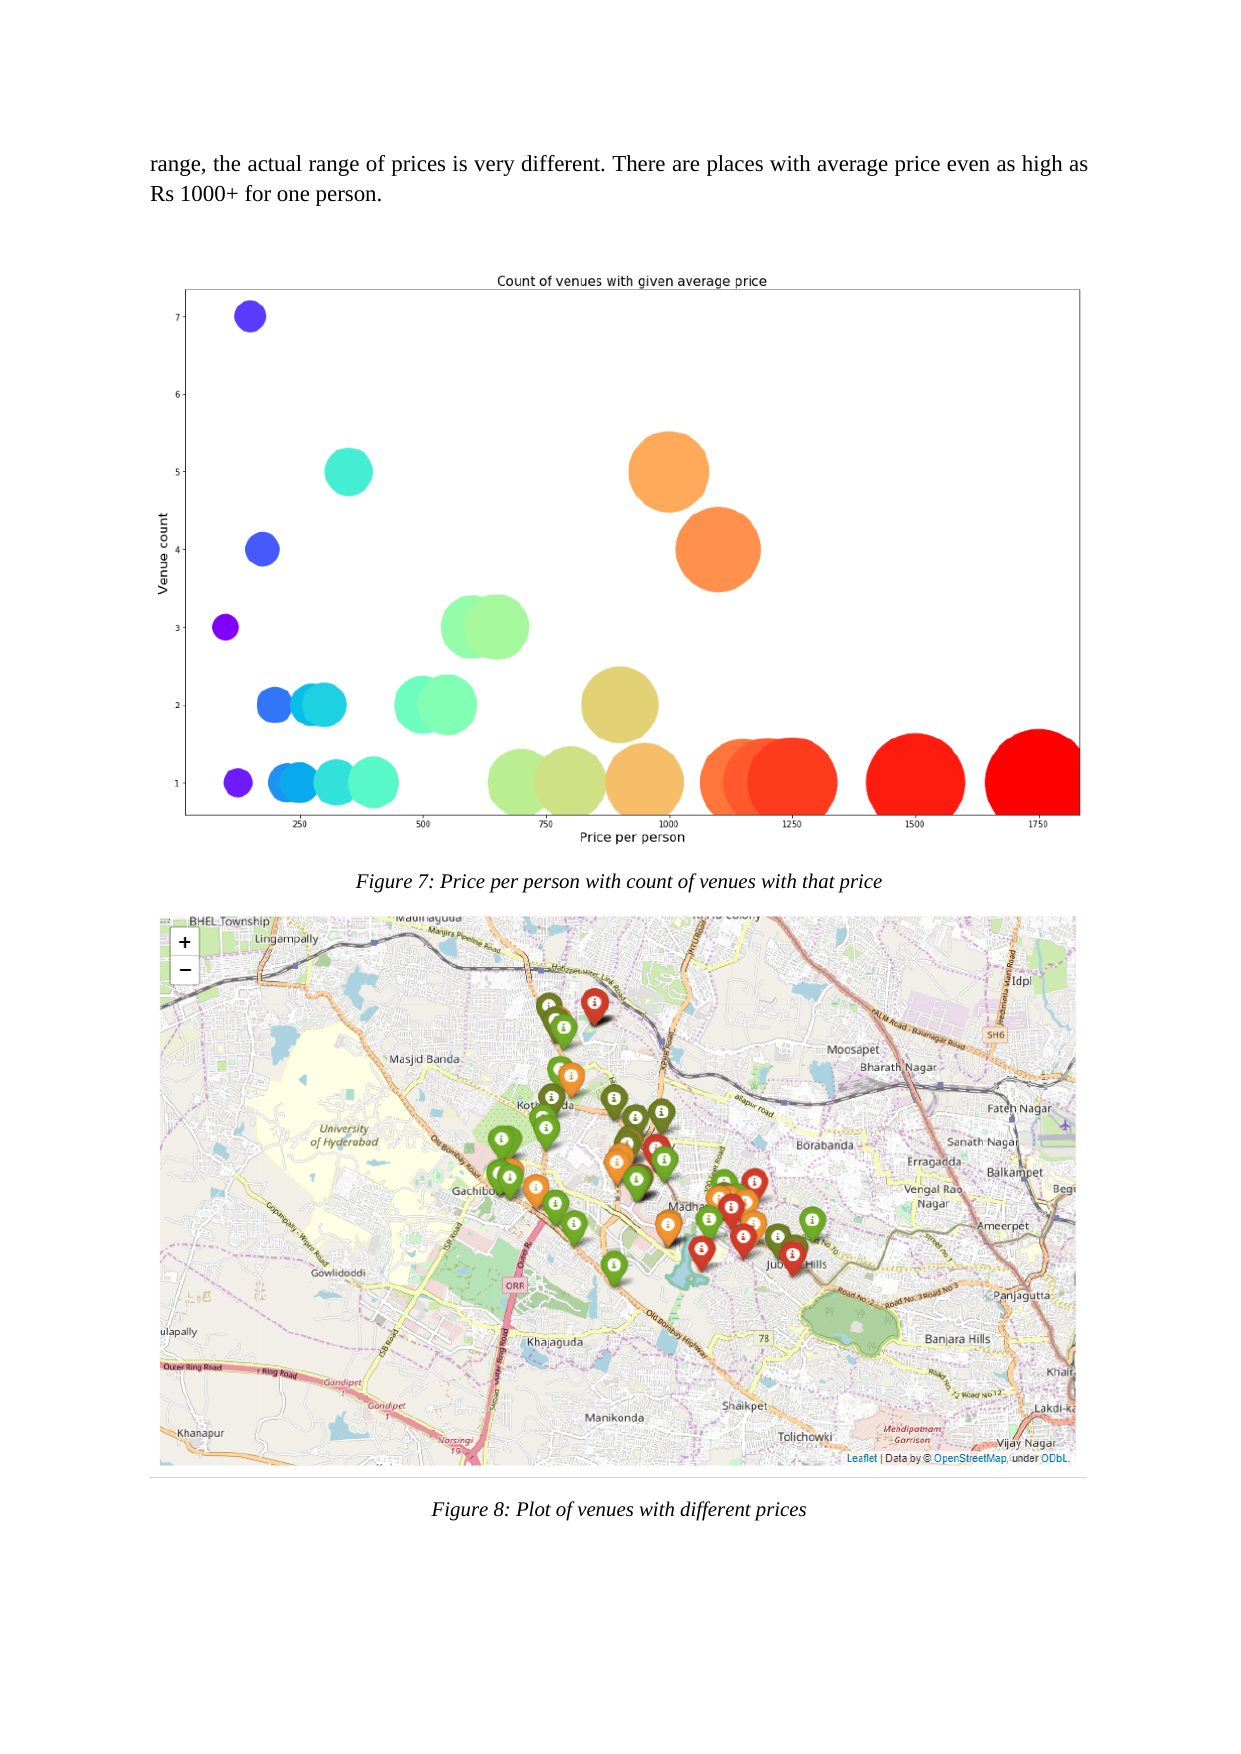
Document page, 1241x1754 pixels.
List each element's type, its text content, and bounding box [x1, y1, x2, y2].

text Figure 8: Plot of venues with different prices [150, 1497, 1090, 1521]
picture [150, 273, 1091, 851]
picture [150, 913, 1091, 1478]
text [150, 150, 1090, 207]
text Figure 7: Price per person with count of venues with that price [150, 869, 1090, 893]
